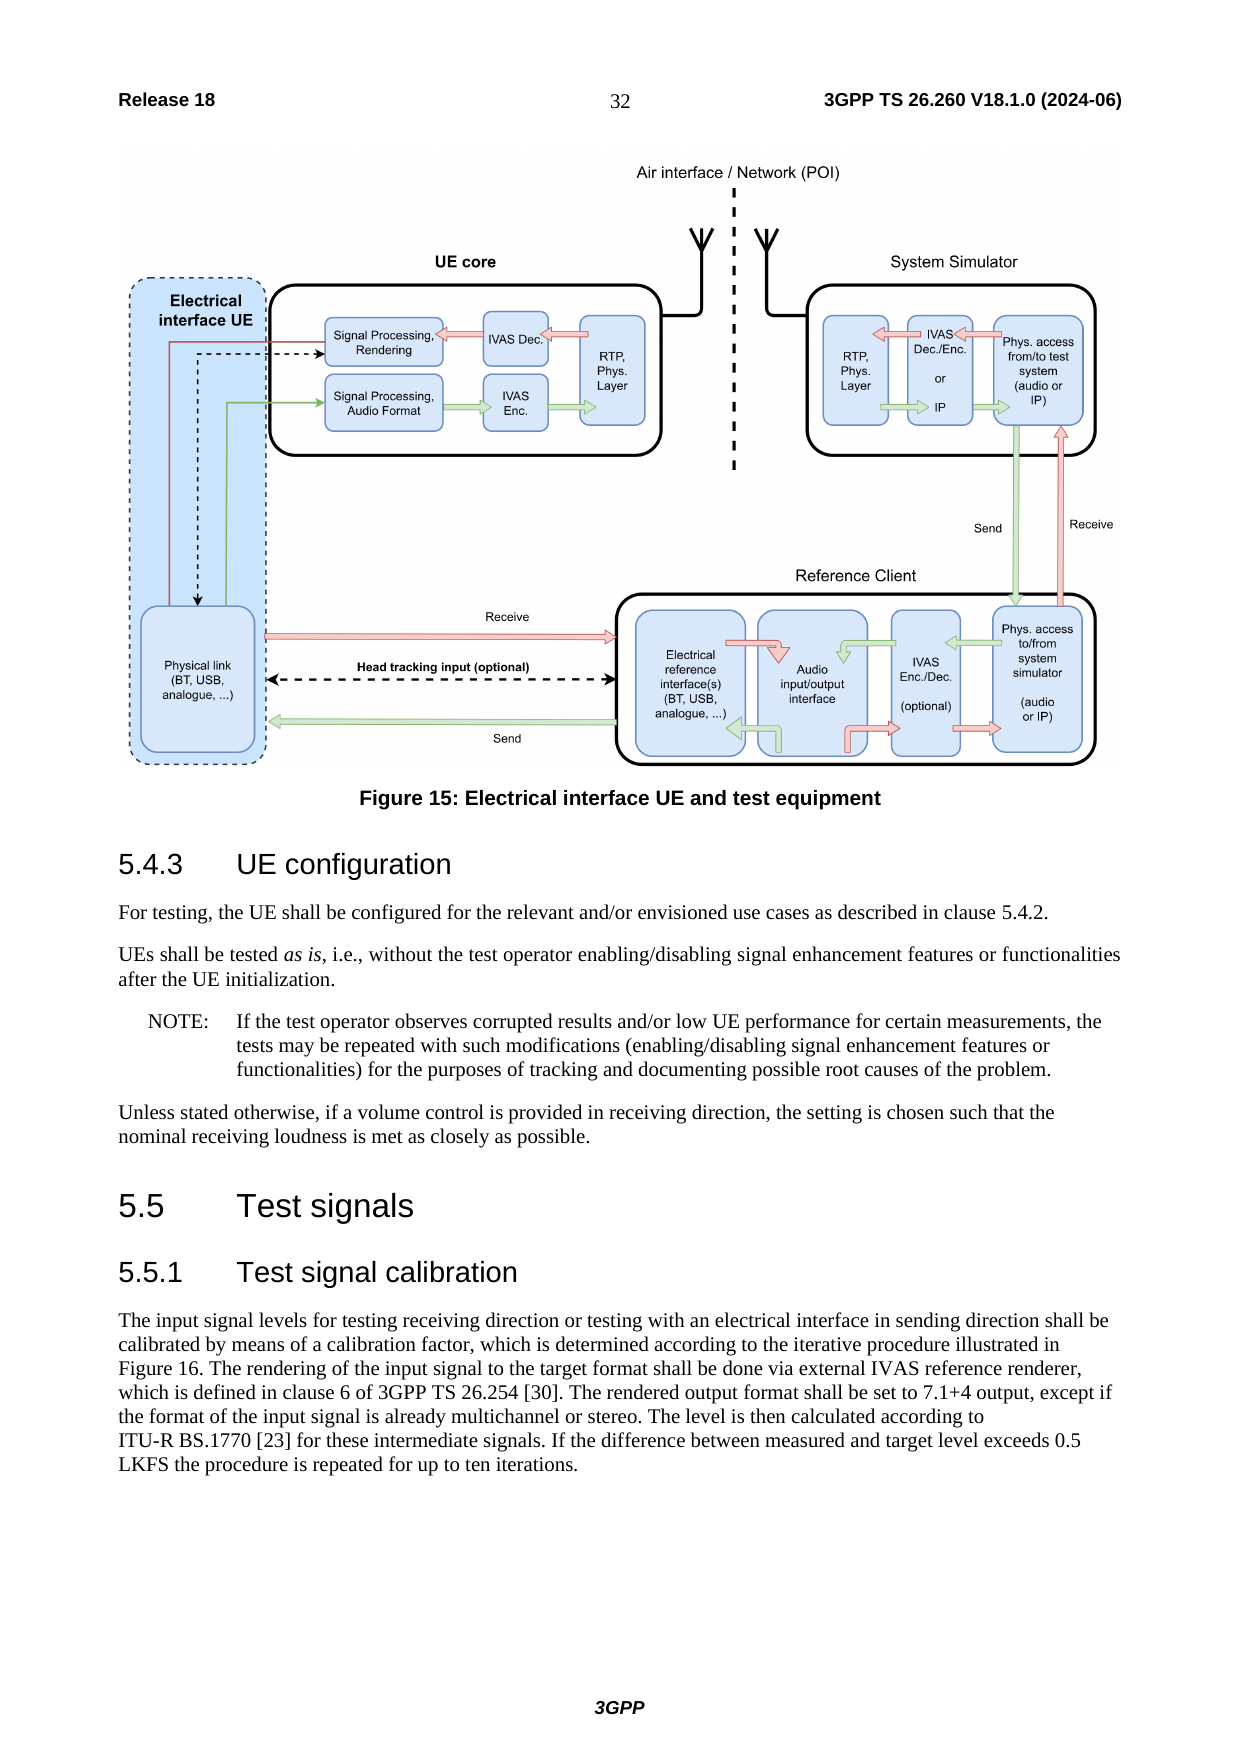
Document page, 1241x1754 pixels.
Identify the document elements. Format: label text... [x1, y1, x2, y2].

subtitle 5.5.1 Test signal calibration [118, 1256, 1122, 1289]
text Unless stated otherwise, if a volume control is provided in receiving direction, the setting is chosen such that the nominal receiving loudness is met as closely as possible. [118, 1100, 1122, 1148]
text For testing, the UE shall be configured for the relevant and/or envisioned use cases as described in clause 5.4.2. [118, 899, 1122, 924]
text NOTE: If the test operator observes corrupted results and/or low UE performance for certain measurements, the tests may be repeated with such modifications (enabling/disabling signal enhancement features or functionalities) for the purposes of tracking and documenting possible root causes of the problem. [148, 1009, 1122, 1081]
text Figure 15: Electrical interface UE and test equipment [118, 786, 1122, 810]
subtitle 5.5 Test signals [118, 1186, 1122, 1224]
text UEs shall be tested as is, i.e., without the test operator enabling/disabling signal enhancement features or functionalities after the UE initialization. [118, 942, 1122, 991]
subtitle 5.4.3 UE configuration [118, 847, 1122, 881]
text The input signal levels for testing receiving direction or testing with an electrical interface in sending direction shall be calibrated by means of a calibration factor, which is determined according to the iterative procedure illustrated in Figure 16. The rendering of the input signal to the target format shall be done via external IVAS reference renderer, which is defined in clause 6 of 3GPP TS 26.254 [30]. The rendered output format shall be set to 7.1+4 output, except if the format of the input signal is already multichannel or stereo. The level is then calculated according to ITU-R BS.1770 [23] for these intermediate signals. If the difference between measured and target level exceeds 0.5 LKFS the procedure is repeated for up to ten iterations. [118, 1308, 1122, 1476]
picture [118, 147, 1123, 767]
